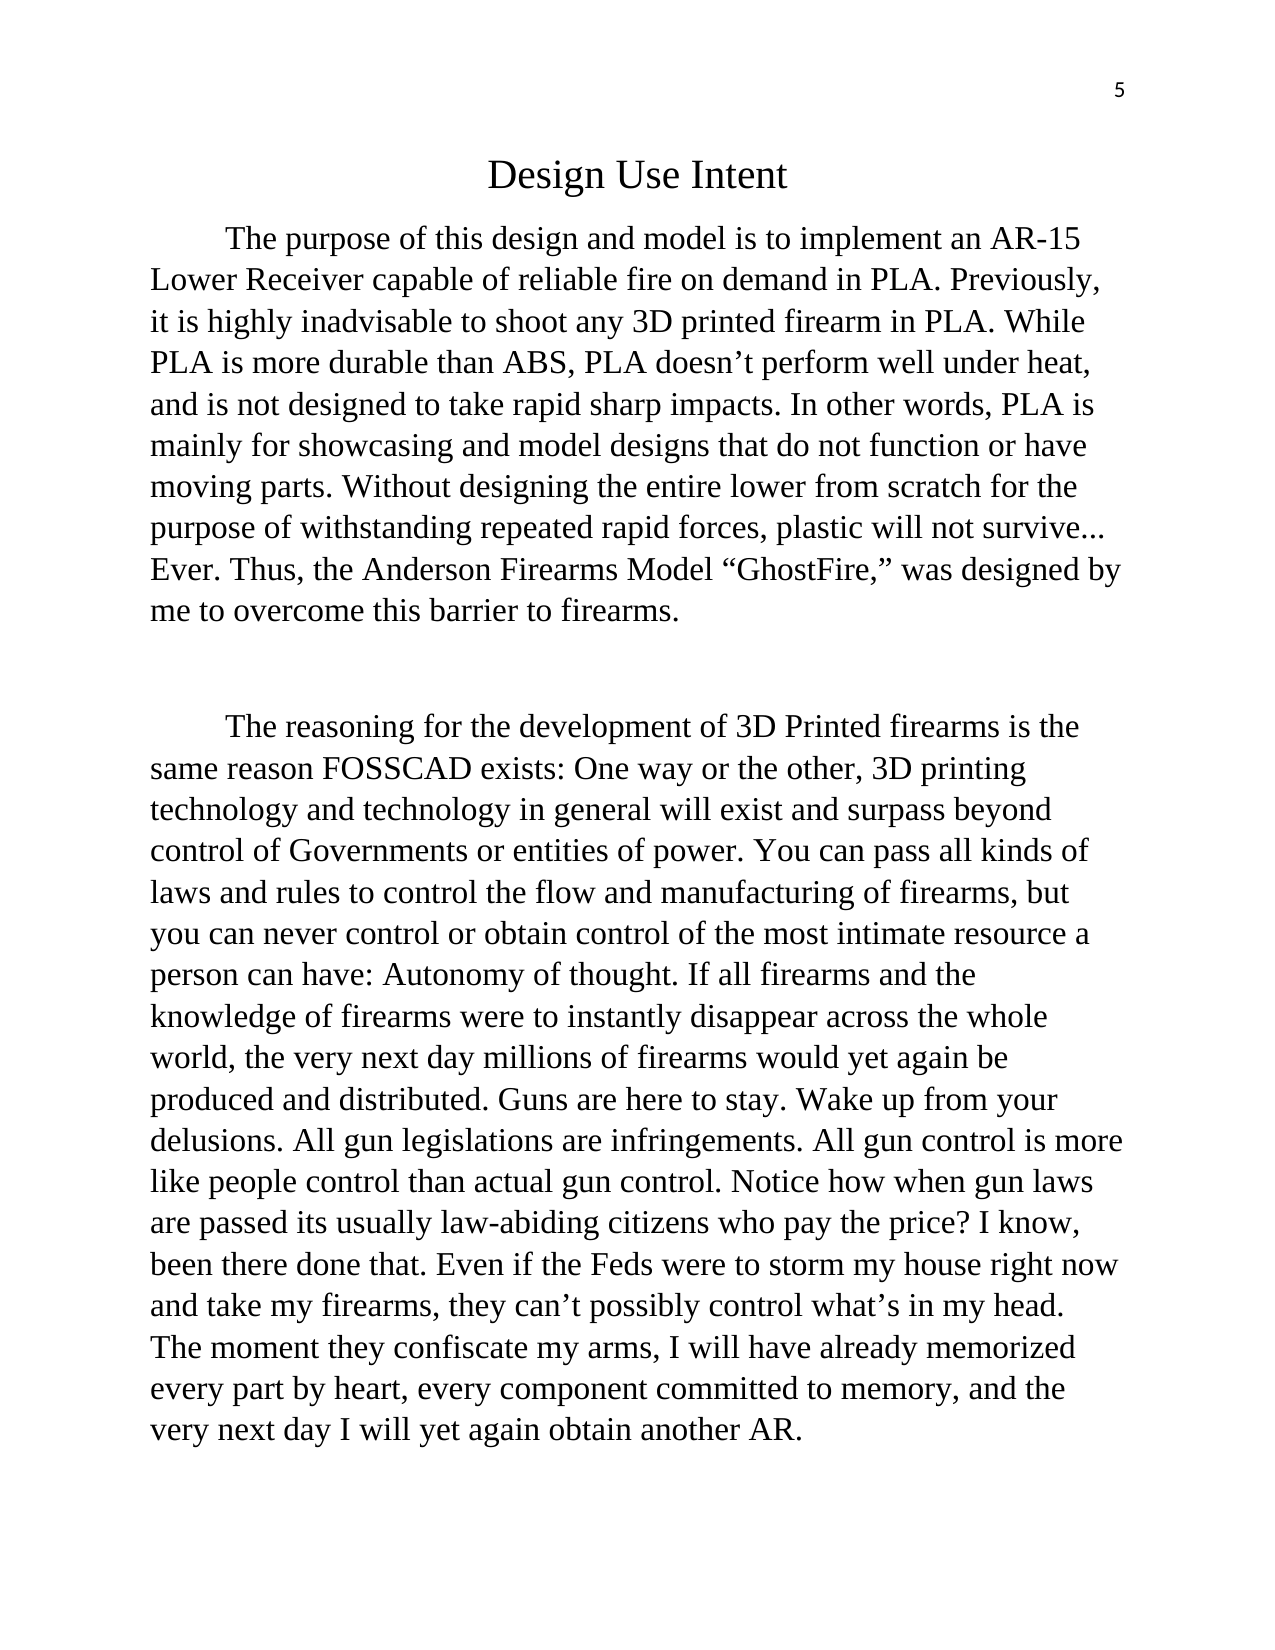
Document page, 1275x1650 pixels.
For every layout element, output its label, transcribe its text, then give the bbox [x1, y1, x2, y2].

text The reasoning for the development of 3D Printed firearms is the same reason FOSSCAD exists: One way or the other, 3D printing technology and technology in general will exist and surpass beyond control of Governments or entities of power. You can pass all kinds of laws and rules to control the flow and manufacturing of firearms, but you can never control or obtain control of the most intimate resource a person can have: Autonomy of thought. If all firearms and the knowledge of firearms were to instantly disappear across the whole world, the very next day millions of firearms would yet again be produced and distributed. Guns are here to stay. Wake up from your delusions. All gun legislations are infringements. All gun control is more like people control than actual gun control. Notice how when gun laws are passed its usually law-abiding citizens who pay the price? I know, been there done that. Even if the Feds were to storm my house right now and take my firearms, they can’t possibly control what’s in my head. The moment they confiscate my arms, I will have already memorized every part by heart, every component committed to memory, and the very next day I will yet again obtain another AR. [150, 707, 1125, 1448]
text Design Use Intent [150, 150, 1125, 198]
text The purpose of this design and model is to implement an AR-15 Lower Receiver capable of reliable fire on demand in PLA. Previously, it is highly inadvisable to shoot any 3D printed firearm in PLA. While PLA is more durable than ABS, PLA doesn’t perform well under heat, and is not designed to take rapid sharp impacts. In other words, PLA is mainly for showcasing and model designs that do not function or have moving parts. Without designing the entire lower from scratch for the purpose of withstanding repeated rapid forces, plastic will not survive... Ever. Thus, the Anderson Firearms Model “GhostFire,” was designed by me to overcome this barrier to firearms. [150, 218, 1125, 629]
